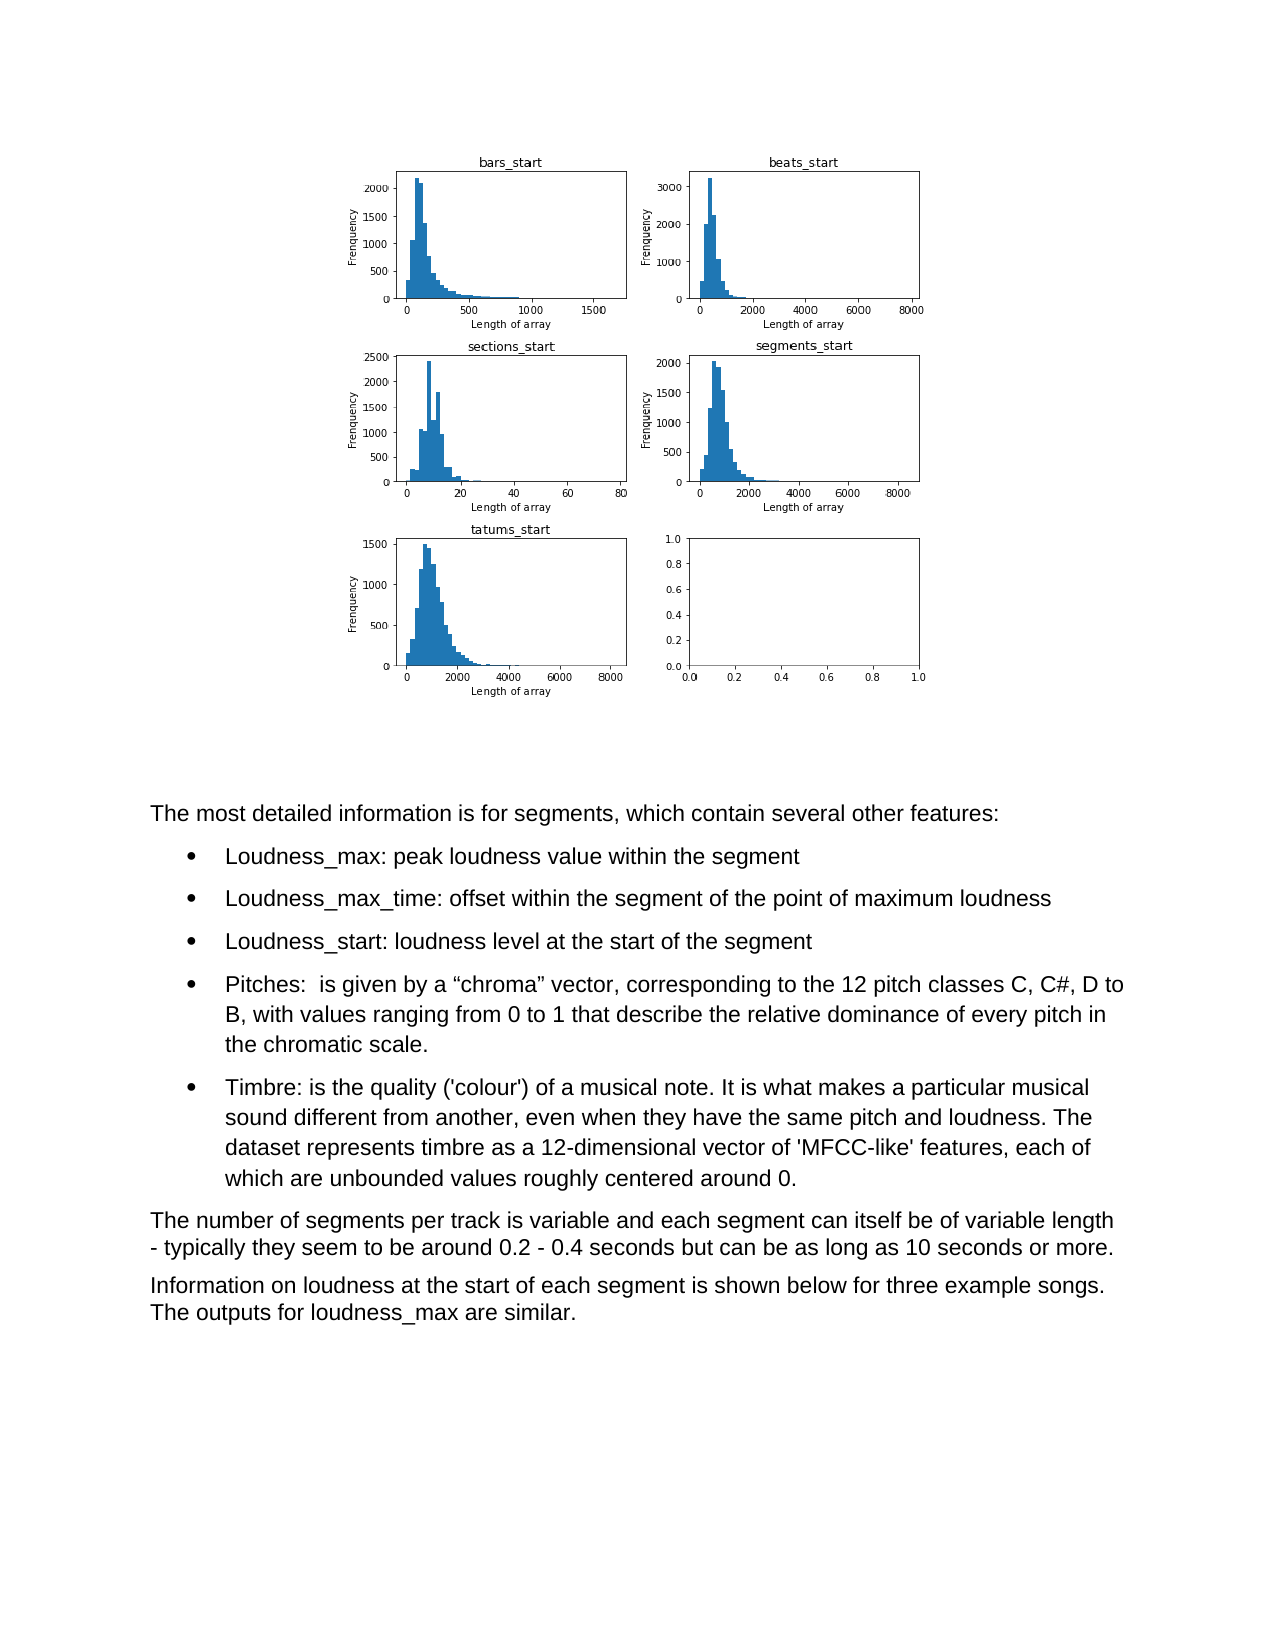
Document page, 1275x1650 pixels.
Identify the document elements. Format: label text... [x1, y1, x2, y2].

text The most detailed information is for segments, which contain several other features: [150, 800, 1125, 826]
text Information on loudness at the start of each segment is shown below for three example songs. The outputs for loudness_max are similar. [150, 1272, 1125, 1325]
list Timbre: is the quality ('colour') of a musical note. It is what makes a particular musical sound different from another, even when they have the same pitch and loudness. The dataset represents timbre as a 12-dimensional vector of 'MFCC-like' features, each of which are unbounded values roughly centered around 0. [187, 1074, 1125, 1191]
list Loudness_max: peak loudness value within the segment [187, 843, 1125, 869]
list Loudness_start: loudness level at the start of the segment [187, 928, 1125, 954]
list Pitches: is given by a “chroma” vector, corresponding to the 12 pitch classes C, C#, D to B, with values ranging from 0 to 1 that describe the relative dominance of every pitch in the chromatic scale. [187, 971, 1125, 1058]
list Loudness_max_time: offset within the segment of the point of maximum loudness [187, 885, 1125, 912]
text The number of segments per track is variable and each segment can itself be of variable length - typically they seem to be around 0.2 - 0.4 seconds but can be as long as 10 seconds or more. [150, 1207, 1125, 1260]
picture [341, 150, 934, 702]
